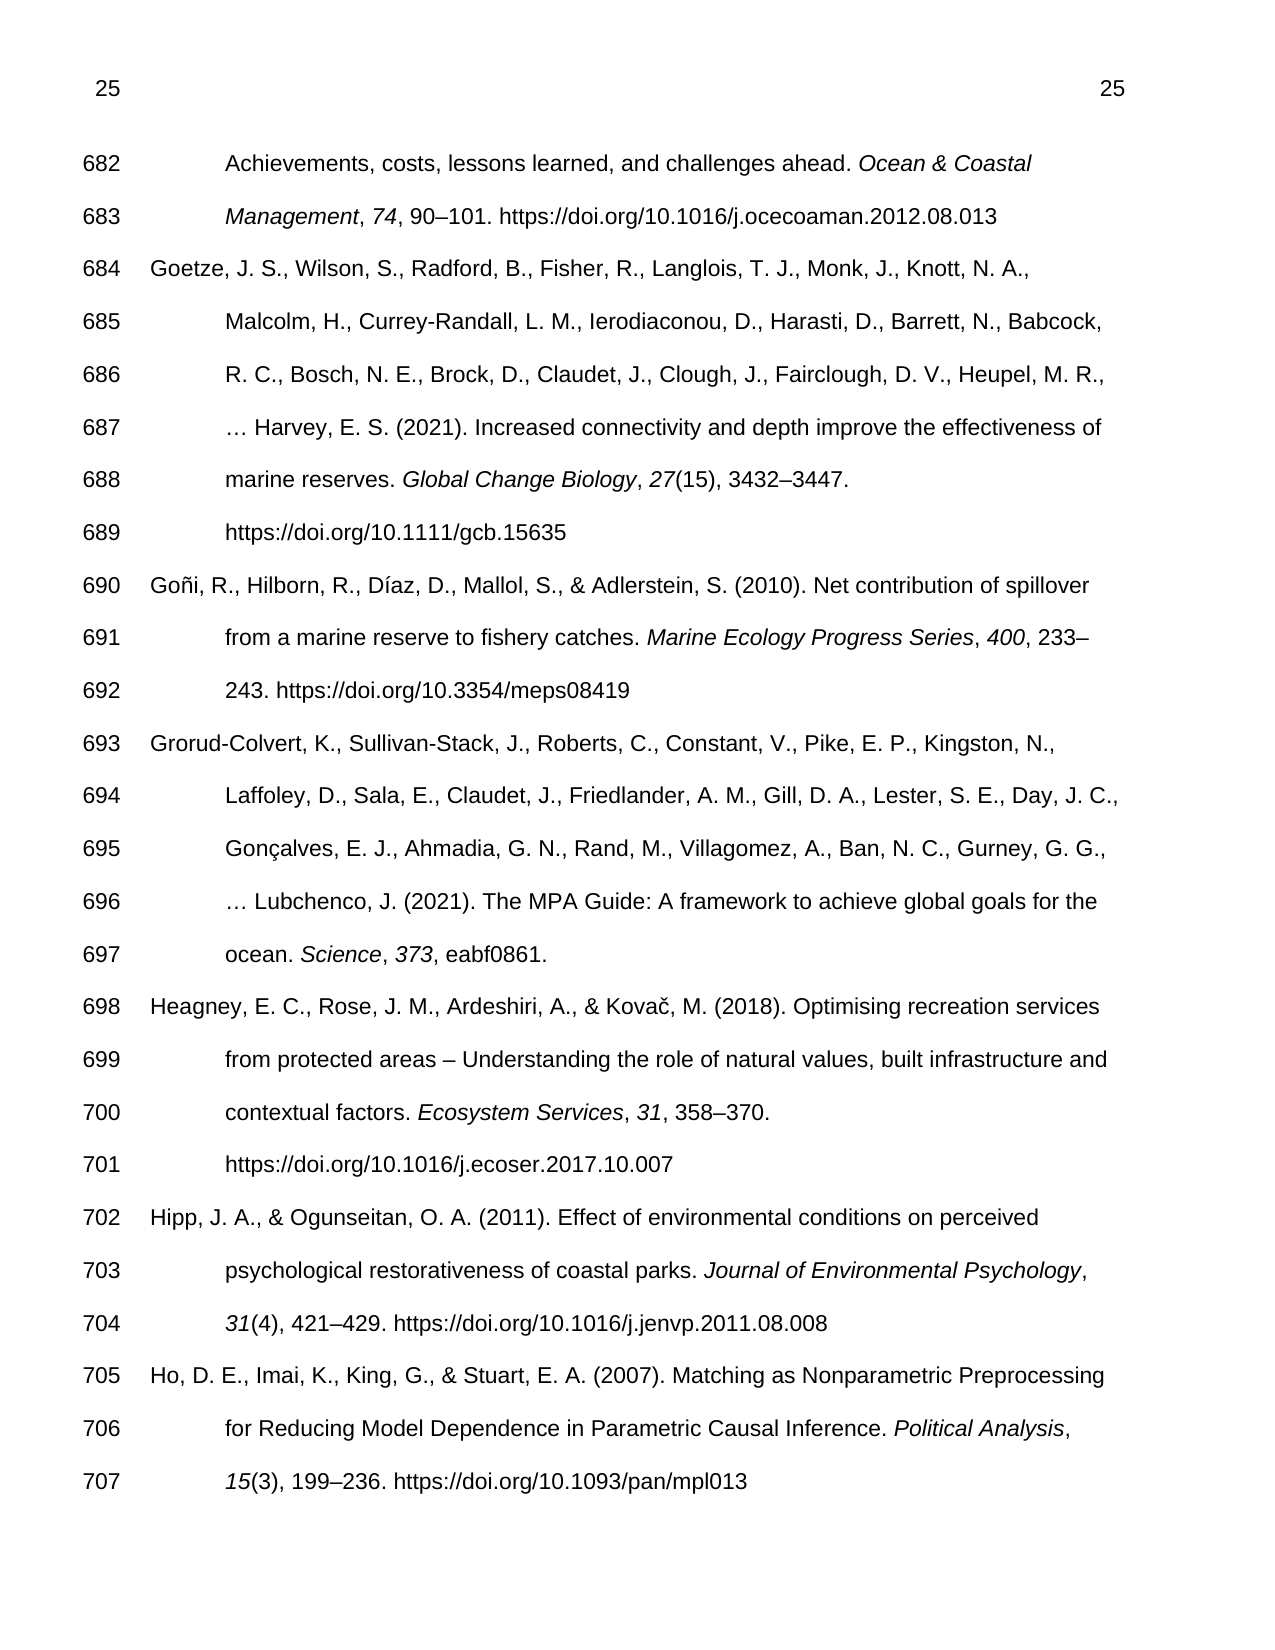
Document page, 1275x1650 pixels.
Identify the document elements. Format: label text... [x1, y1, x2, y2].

text Ho, D. E., Imai, K., King, G., & Stuart, E. A. (2007). Matching as Nonparametric Preprocessing for Reducing Model Dependence in Parametric Causal Inference. Political Analysis, 15(3), 199–236. https://doi.org/10.1093/pan/mpl013 [150, 1362, 1125, 1494]
text Goñi, R., Hilborn, R., Díaz, D., Mallol, S., & Adlerstein, S. (2010). Net contribution of spillover from a marine reserve to fishery catches. Marine Ecology Progress Series, 400, 233–243. https://doi.org/10.3354/meps08419 [150, 572, 1125, 703]
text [150, 150, 1125, 229]
text Grorud-Colvert, K., Sullivan-Stack, J., Roberts, C., Constant, V., Pike, E. P., Kingston, N., Laffoley, D., Sala, E., Claudet, J., Friedlander, A. M., Gill, D. A., Lester, S. E., Day, J. C., Gonçalves, E. J., Ahmadia, G. N., Rand, M., Villagomez, A., Ban, N. C., Gurney, G. G., … Lubchenco, J. (2021). The MPA Guide: A framework to achieve global goals for the ocean. Science, 373, eabf0861. [150, 730, 1125, 967]
text Hipp, J. A., & Ogunseitan, O. A. (2011). Effect of environmental conditions on perceived psychological restorativeness of coastal parks. Journal of Environmental Psychology, 31(4), 421–429. https://doi.org/10.1016/j.jenvp.2011.08.008 [150, 1204, 1125, 1336]
text Heagney, E. C., Rose, J. M., Ardeshiri, A., & Kovač, M. (2018). Optimising recreation services from protected areas – Understanding the role of natural values, built infrastructure and contextual factors. Ecosystem Services, 31, 358–370. https://doi.org/10.1016/j.ecoser.2017.10.007 [150, 993, 1125, 1178]
text Goetze, J. S., Wilson, S., Radford, B., Fisher, R., Langlois, T. J., Monk, J., Knott, N. A., Malcolm, H., Currey-Randall, L. M., Ierodiaconou, D., Harasti, D., Barrett, N., Babcock, R. C., Bosch, N. E., Brock, D., Claudet, J., Clough, J., Fairclough, D. V., Heupel, M. R., … Harvey, E. S. (2021). Increased connectivity and depth improve the effectiveness of marine reserves. Global Change Biology, 27(15), 3432–3447. https://doi.org/10.1111/gcb.15635 [150, 255, 1125, 545]
